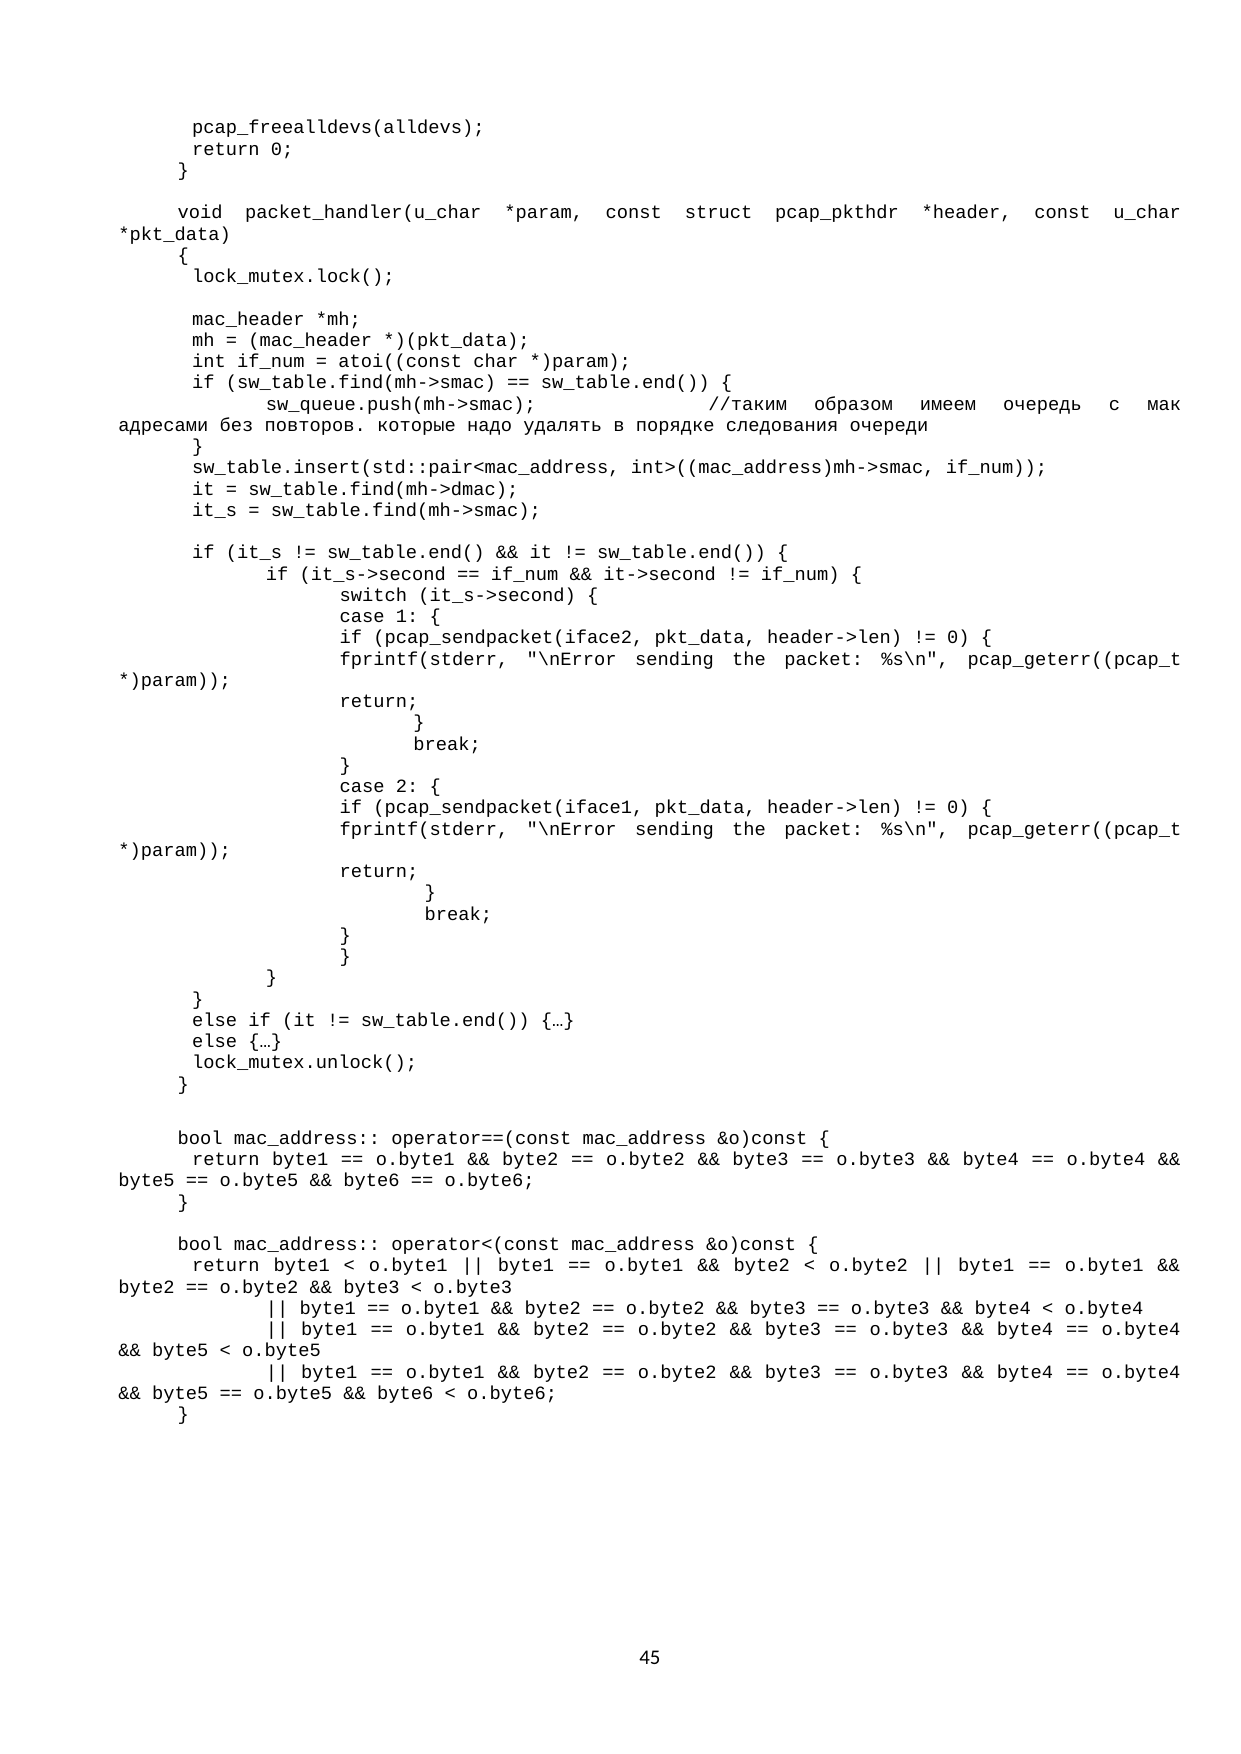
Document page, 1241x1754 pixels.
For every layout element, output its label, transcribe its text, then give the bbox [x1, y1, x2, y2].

text return; [118, 862, 1181, 883]
text } [118, 883, 1181, 904]
text case 1: { [118, 607, 1181, 628]
text bool mac_address:: operator==(const mac_address &o)const { [118, 1129, 1181, 1150]
text } [118, 713, 1181, 734]
text { [118, 246, 1181, 267]
text } [118, 1192, 1181, 1214]
text case 2: { [118, 777, 1181, 798]
text else if (it != sw_table.end()) {…} [118, 1011, 1181, 1032]
text if (it_s->second == if_num && it->second != if_num) { [118, 564, 1181, 586]
text return byte1 < o.byte1 || byte1 == o.byte1 && byte2 < o.byte2 || byte1 == o.byte1 && byte2 == o.byte2 && byte3 < o.byte3 [118, 1256, 1181, 1299]
text if (pcap_sendpacket(iface2, pkt_data, header->len) != 0) { [118, 628, 1181, 649]
text sw_table.insert(std::pair<mac_address, int>((mac_address)mh->smac, if_num)); [118, 458, 1181, 479]
text } [118, 947, 1181, 968]
text || byte1 == o.byte1 && byte2 == o.byte2 && byte3 == o.byte3 && byte4 == o.byte4 && byte5 < o.byte5 [118, 1320, 1181, 1362]
text lock_mutex.unlock(); [118, 1053, 1181, 1074]
text sw_queue.push(mh->smac); //таким образом имеем очередь с мак адресами без повторов. которые надо удалять в порядке следования очереди [118, 394, 1181, 437]
text if (it_s != sw_table.end() && it != sw_table.end()) { [118, 543, 1181, 564]
text } [118, 989, 1181, 1011]
text return byte1 == o.byte1 && byte2 == o.byte2 && byte3 == o.byte3 && byte4 == o.byte4 && byte5 == o.byte5 && byte6 == o.byte6; [118, 1150, 1181, 1192]
text break; [118, 734, 1181, 756]
text void packet_handler(u_char *param, const struct pcap_pkthdr *header, const u_char *pkt_data) [118, 203, 1181, 246]
text it = sw_table.find(mh->dmac); [118, 479, 1181, 501]
text if (sw_table.find(mh->smac) == sw_table.end()) { [118, 373, 1181, 394]
text } [118, 756, 1181, 777]
text it_s = sw_table.find(mh->smac); [118, 501, 1181, 522]
text else {…} [118, 1032, 1181, 1053]
text int if_num = atoi((const char *)param); [118, 352, 1181, 373]
text return; [118, 692, 1181, 713]
text } [118, 1074, 1181, 1096]
text mac_header *mh; [118, 309, 1181, 331]
text fprintf(stderr, "\nError sending the packet: %s\n", pcap_geterr((pcap_t *)param)); [118, 819, 1181, 862]
text fprintf(stderr, "\nError sending the packet: %s\n", pcap_geterr((pcap_t *)param)); [118, 649, 1181, 692]
text lock_mutex.lock(); [118, 267, 1181, 288]
text } [118, 926, 1181, 947]
text } [118, 437, 1181, 458]
text } [118, 968, 1181, 989]
text || byte1 == o.byte1 && byte2 == o.byte2 && byte3 == o.byte3 && byte4 < o.byte4 [118, 1299, 1181, 1320]
text switch (it_s->second) { [118, 586, 1181, 607]
text } [118, 161, 1181, 182]
text break; [118, 904, 1181, 926]
text } [118, 1405, 1181, 1426]
text bool mac_address:: operator<(const mac_address &o)const { [118, 1235, 1181, 1256]
text || byte1 == o.byte1 && byte2 == o.byte2 && byte3 == o.byte3 && byte4 == o.byte4 && byte5 == o.byte5 && byte6 < o.byte6; [118, 1362, 1181, 1405]
text mh = (mac_header *)(pkt_data); [118, 331, 1181, 352]
text pcap_freealldevs(alldevs); [118, 118, 1181, 139]
text if (pcap_sendpacket(iface1, pkt_data, header->len) != 0) { [118, 798, 1181, 819]
text return 0; [118, 139, 1181, 161]
